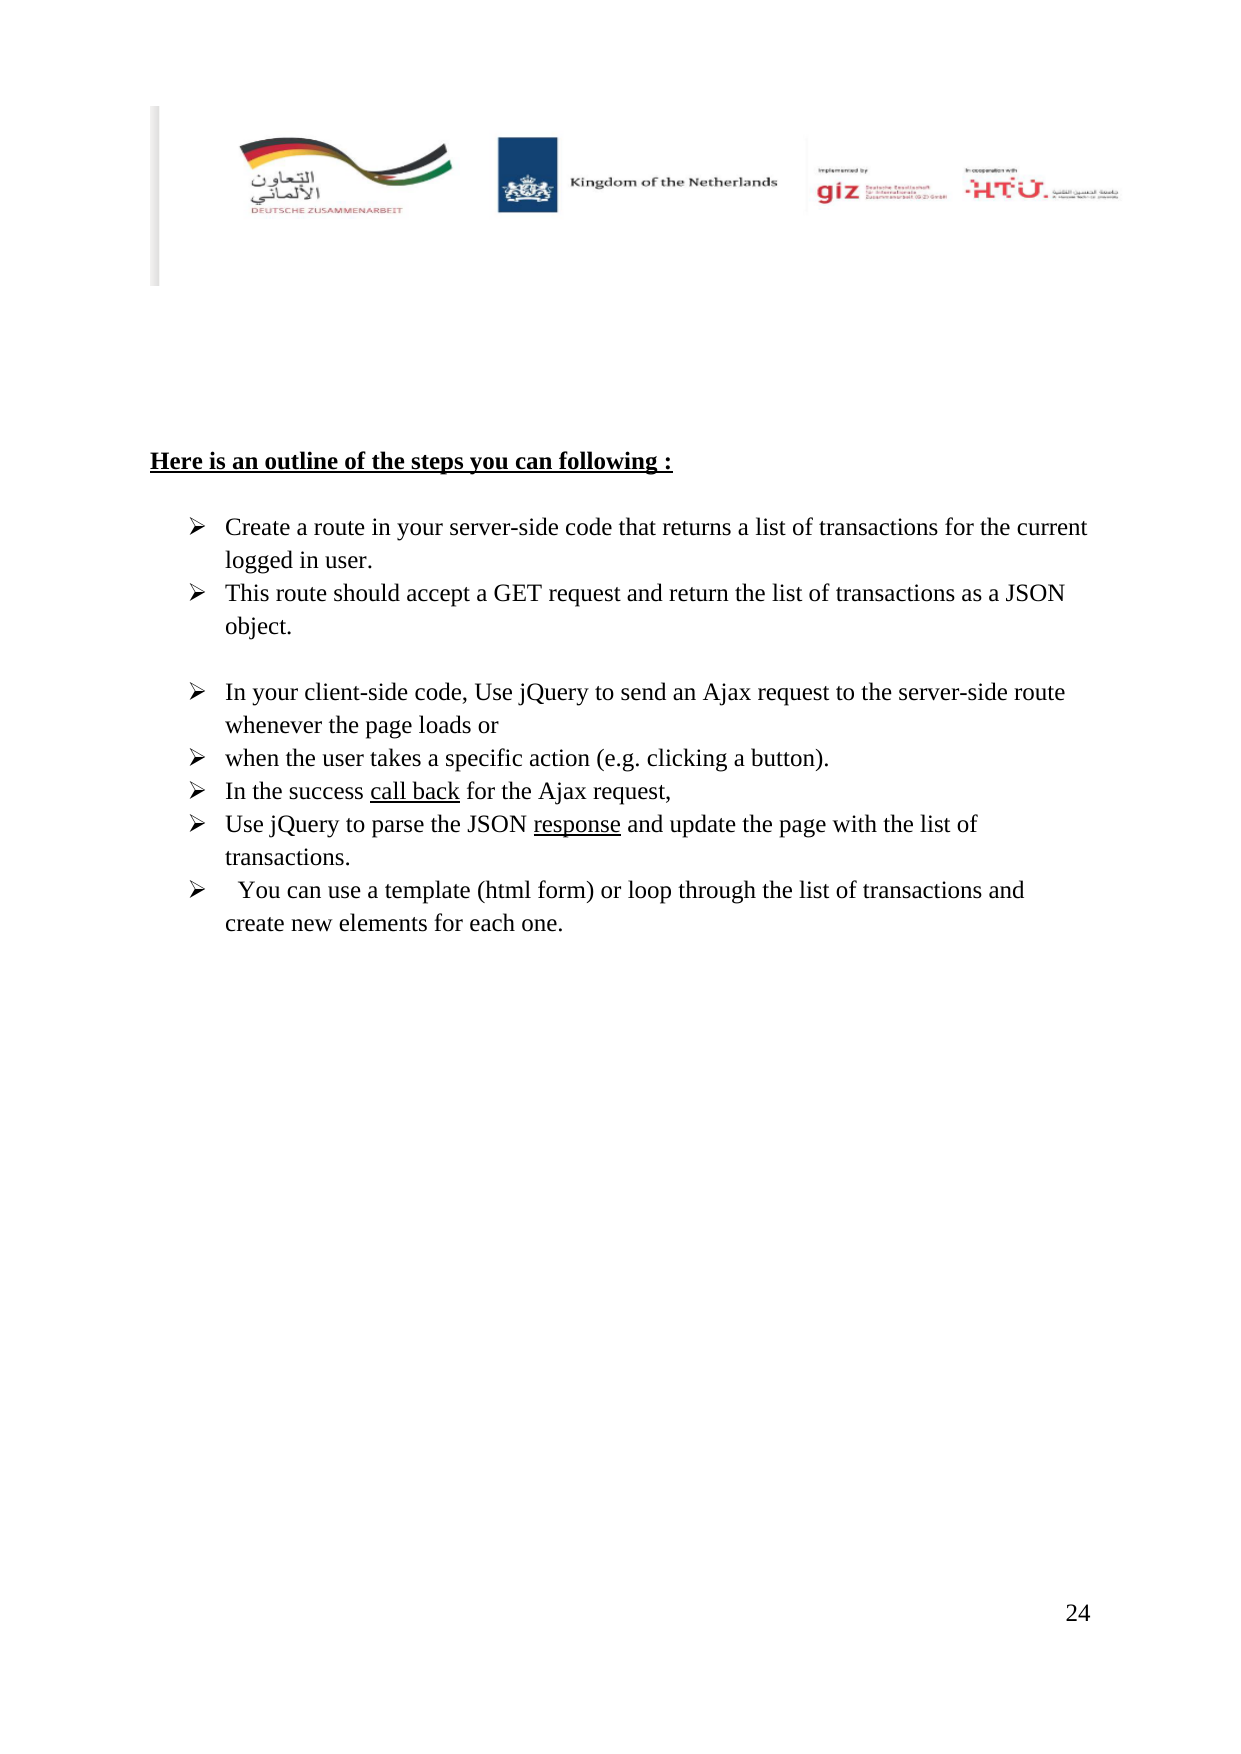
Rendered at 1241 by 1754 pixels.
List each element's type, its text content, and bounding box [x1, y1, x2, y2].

list This route should accept a GET request and return the list of transactions as a JSON object. [187, 578, 1090, 640]
list when the user takes a specific action (e.g. clicking a button). [187, 743, 1090, 772]
list You can use a template (html form) or loop through the list of transactions and create new elements for each one. [187, 875, 1090, 937]
picture [150, 106, 1241, 286]
list In your client-side code, Use jQuery to send an Ajax request to the server-side route whenever the page loads or [187, 677, 1090, 739]
text Here is an outline of the steps you can following : [150, 446, 1090, 475]
list Create a route in your server-side code that returns a list of transactions for the current logged in user. [187, 512, 1090, 574]
list In the success call back for the Ajax request, [187, 776, 1090, 805]
list Use jQuery to parse the JSON response and update the page with the list of transactions. [187, 809, 1090, 871]
